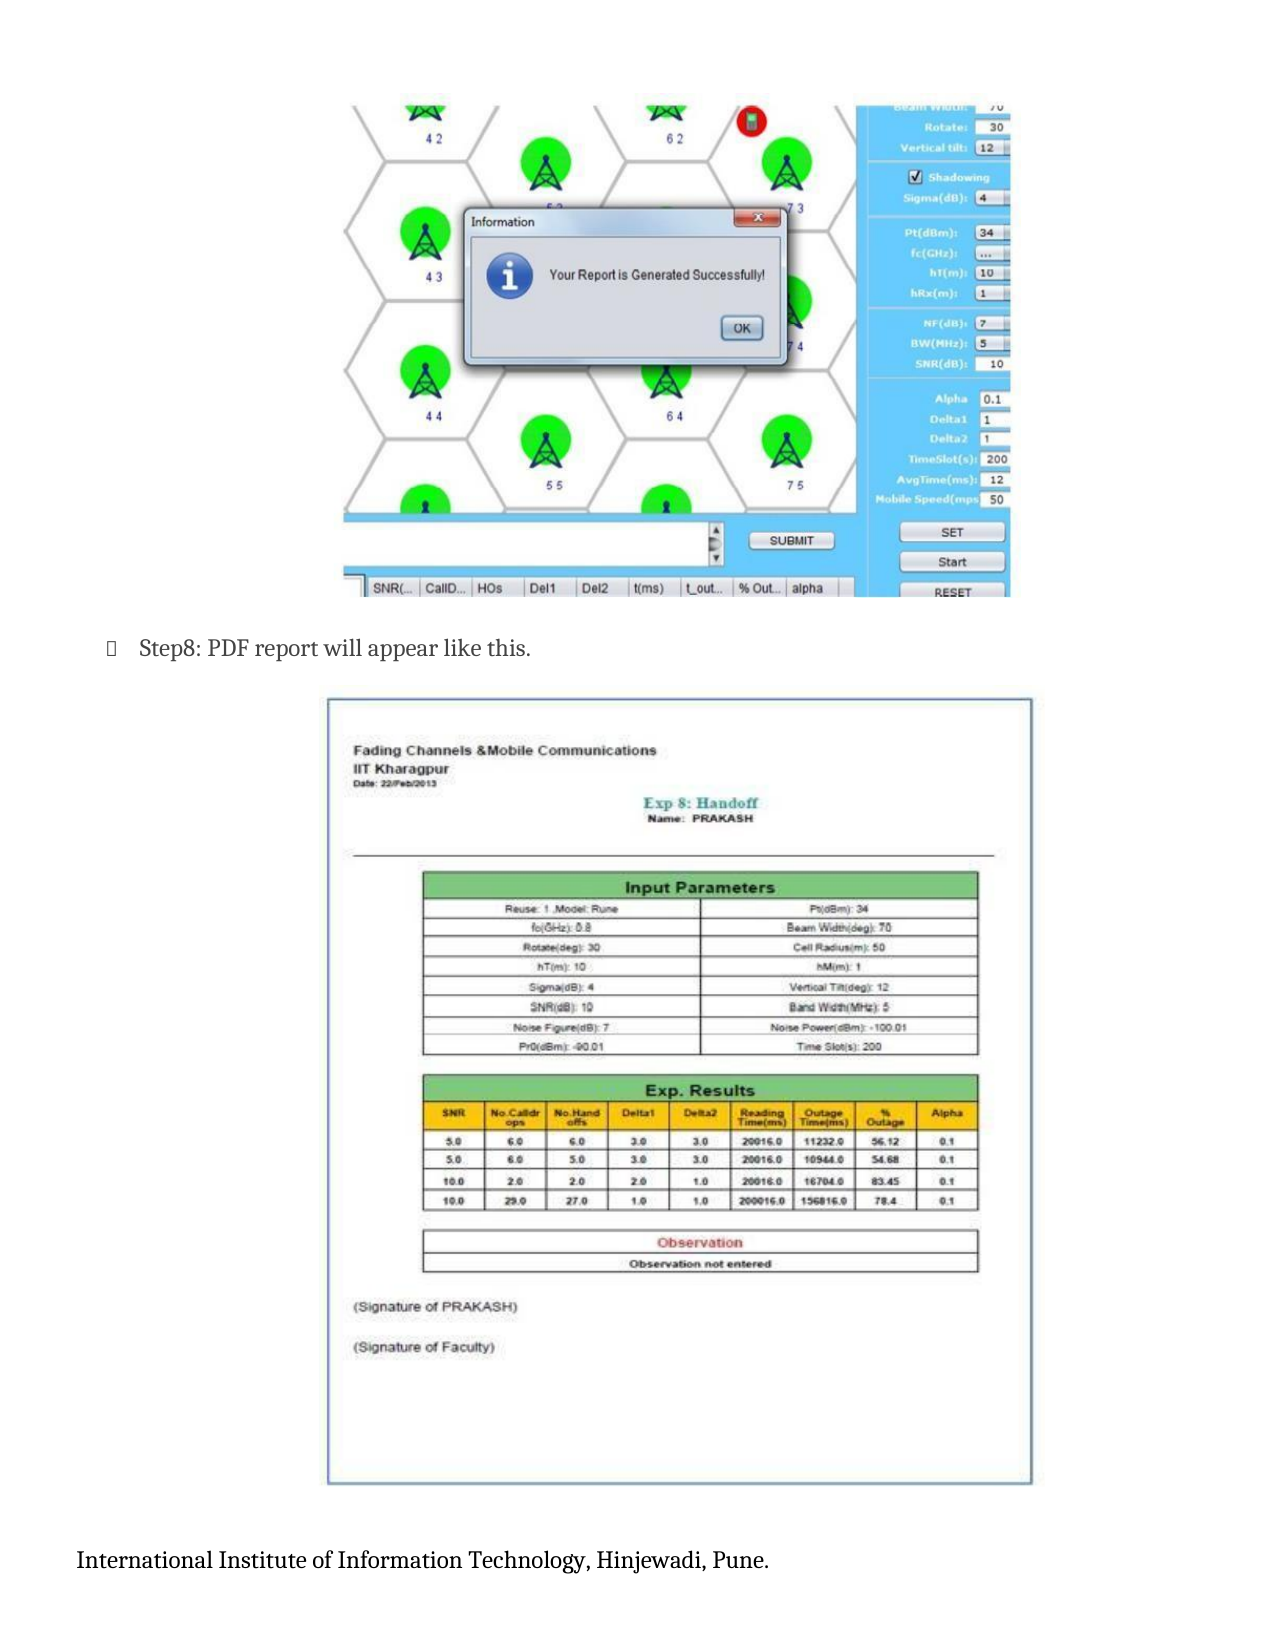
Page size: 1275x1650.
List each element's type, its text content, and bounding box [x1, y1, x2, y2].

picture [333, 93, 1022, 598]
picture [318, 685, 1046, 1487]
list Step8: PDF report will appear like this. [105, 626, 1223, 668]
